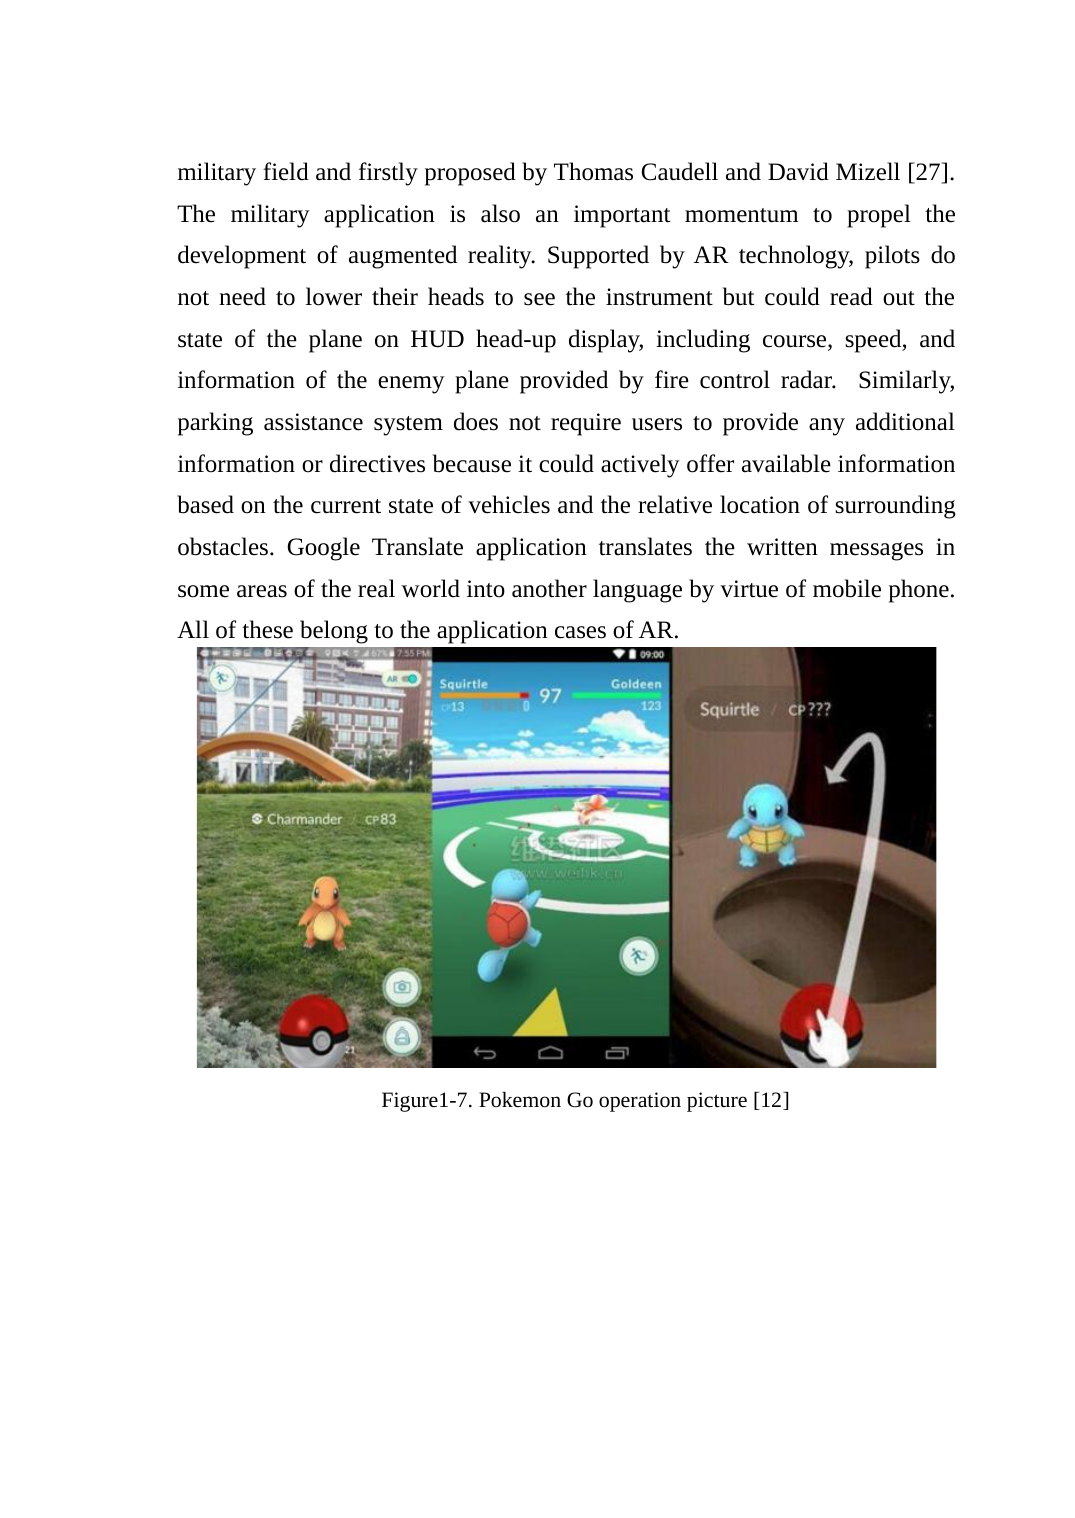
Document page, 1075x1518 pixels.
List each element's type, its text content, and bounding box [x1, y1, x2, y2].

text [177, 147, 956, 647]
text Figure1-7. Pokemon Go operation picture [12] [214, 1087, 956, 1112]
picture [196, 647, 937, 1068]
